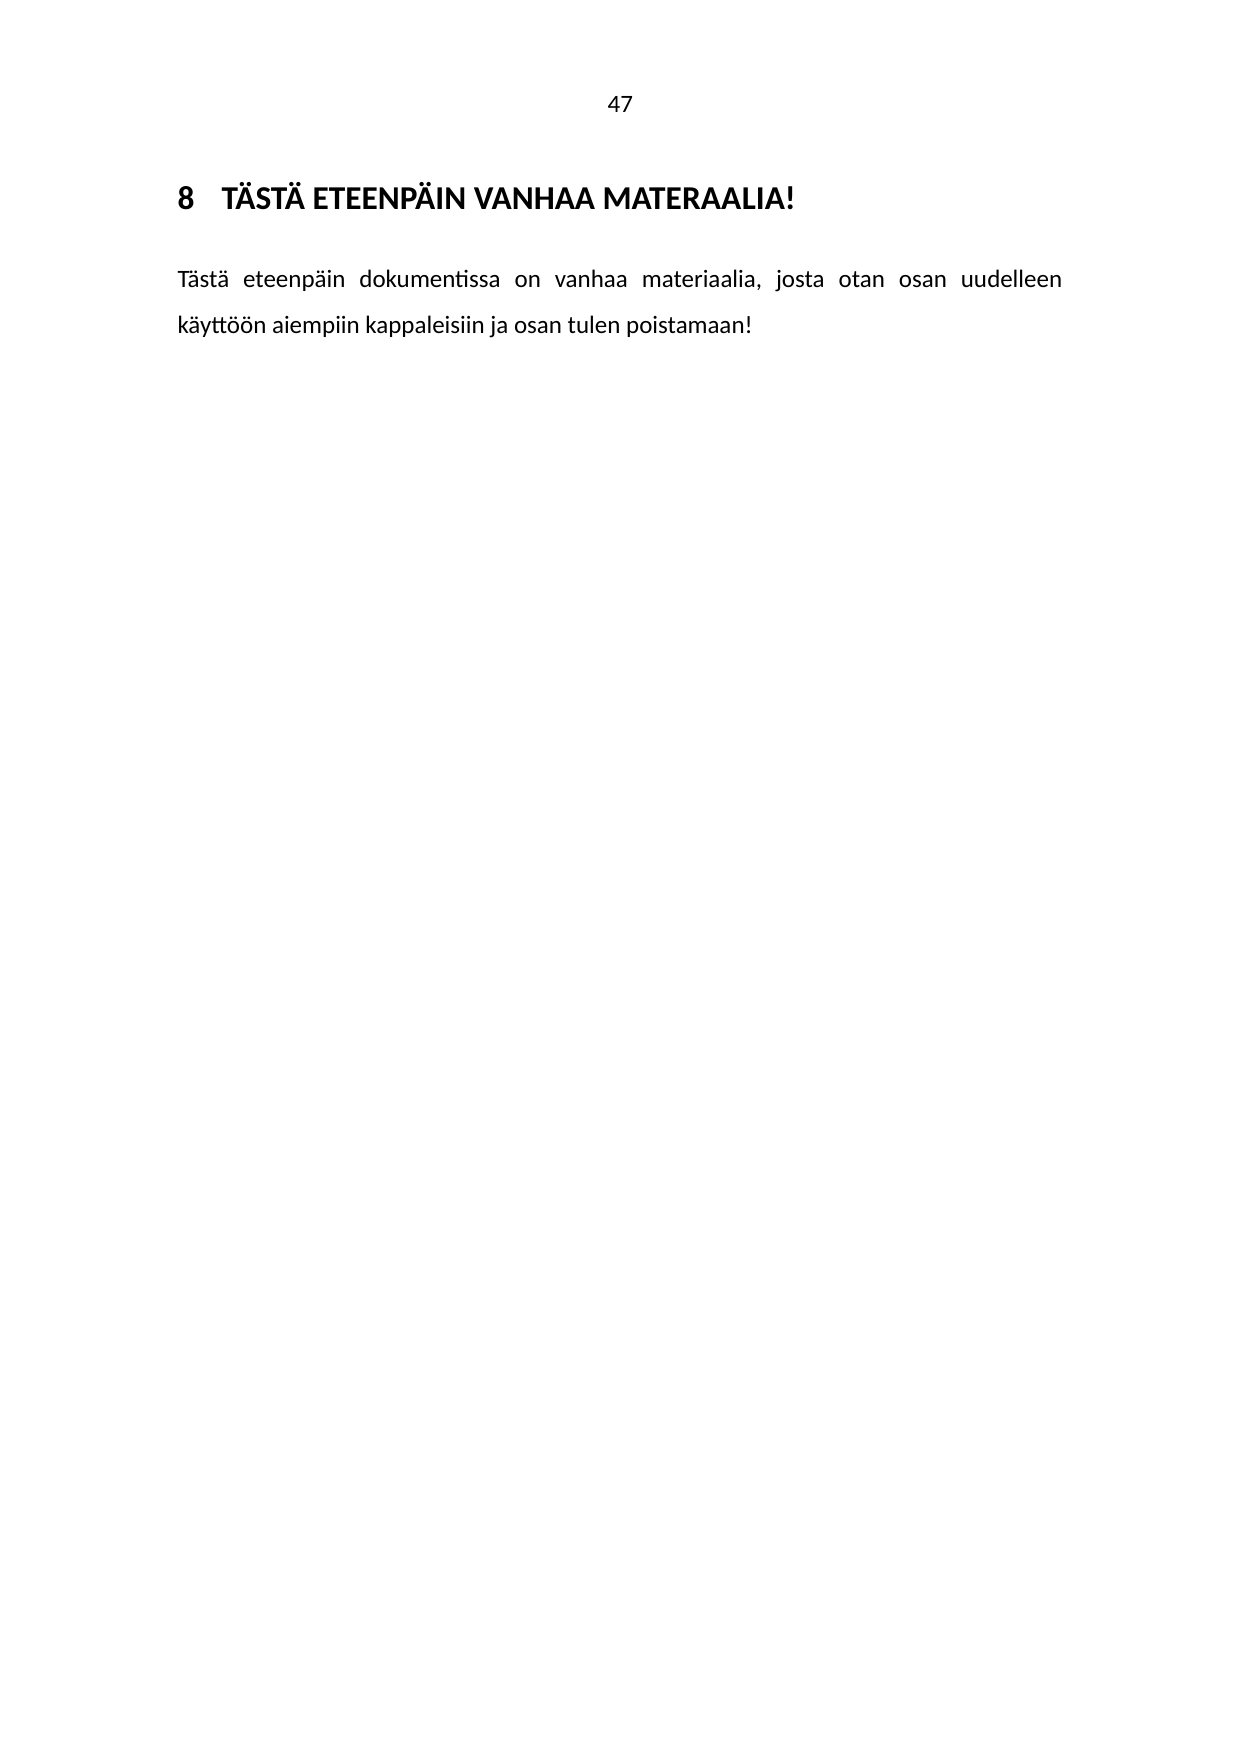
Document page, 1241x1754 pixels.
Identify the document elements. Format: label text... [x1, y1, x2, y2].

subtitle TÄSTÄ ETEENPÄIN VANHAA MATERAALIA! [177, 177, 1063, 218]
text Tästä eteenpäin dokumentissa on vanhaa materiaalia, josta otan osan uudelleen käyttöön aiempiin kappaleisiin ja osan tulen poistamaan! [177, 263, 1063, 339]
